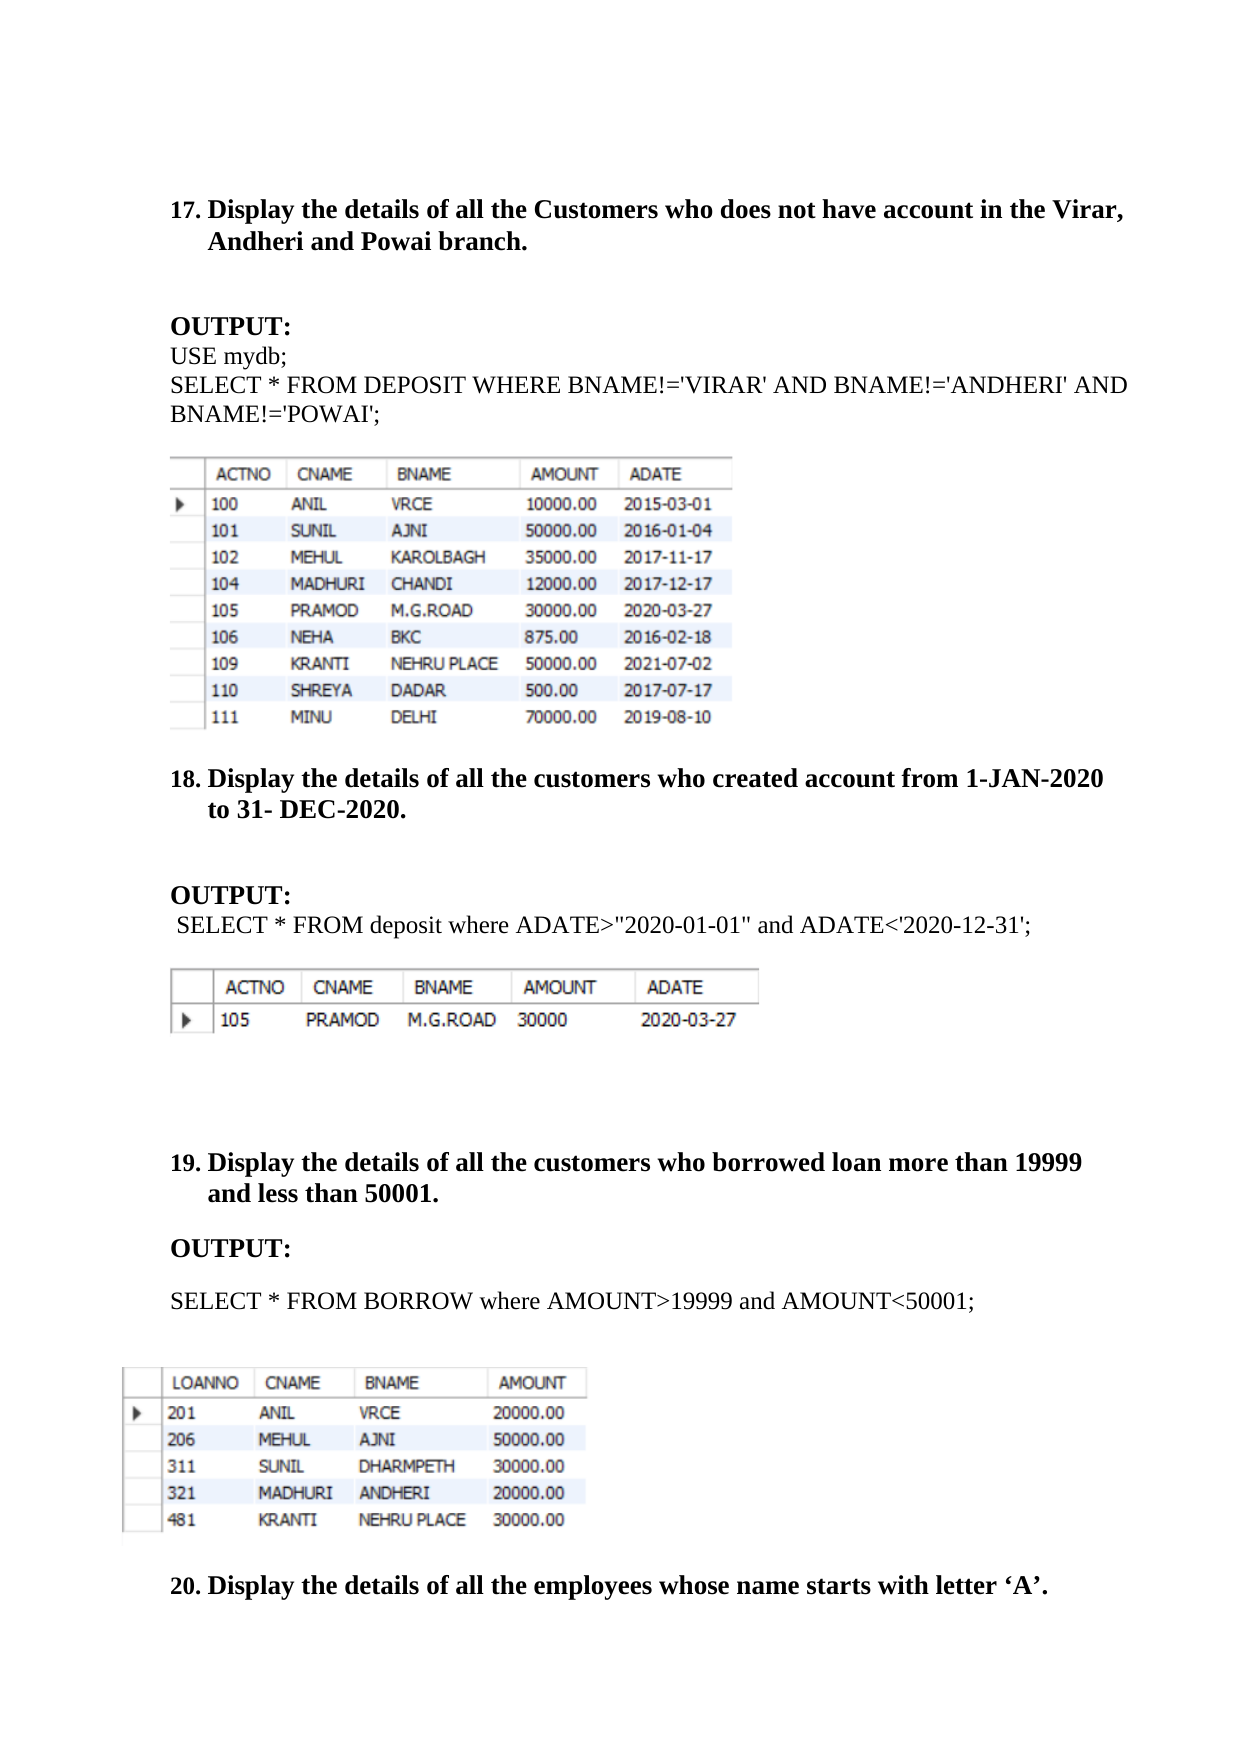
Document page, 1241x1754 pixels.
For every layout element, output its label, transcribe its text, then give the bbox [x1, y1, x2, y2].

text OUTPUT: [170, 879, 1117, 910]
text SELECT * FROM deposit where ADATE>"2020-01-01" and ADATE<'2020-12-31'; [170, 910, 1117, 939]
list Display the details of all the customers who borrowed loan more than 19999 and less than 50001. [170, 1146, 1116, 1208]
list Display the details of all the employees whose name starts with letter ‘A’. [170, 1569, 1148, 1600]
list Display the details of all the customers who created account from 1-JAN-2020 to 31- DEC-2020. [170, 762, 1117, 824]
text USE mydb; [170, 341, 1130, 370]
text SELECT * FROM DEPOSIT WHERE BNAME!='VIRAR' AND BNAME!='ANDHERI' AND BNAME!='POWAI'; [170, 370, 1130, 428]
list Display the details of all the Customers who does not have account in the Virar, Andheri and Powai branch. [170, 193, 1130, 256]
picture [169, 456, 733, 739]
picture [169, 967, 760, 1037]
text OUTPUT: [170, 310, 1130, 341]
text SELECT * FROM BORROW where AMOUNT>19999 and AMOUNT<50001; [170, 1286, 1116, 1315]
text OUTPUT: [170, 1232, 1116, 1263]
picture [121, 1367, 602, 1546]
